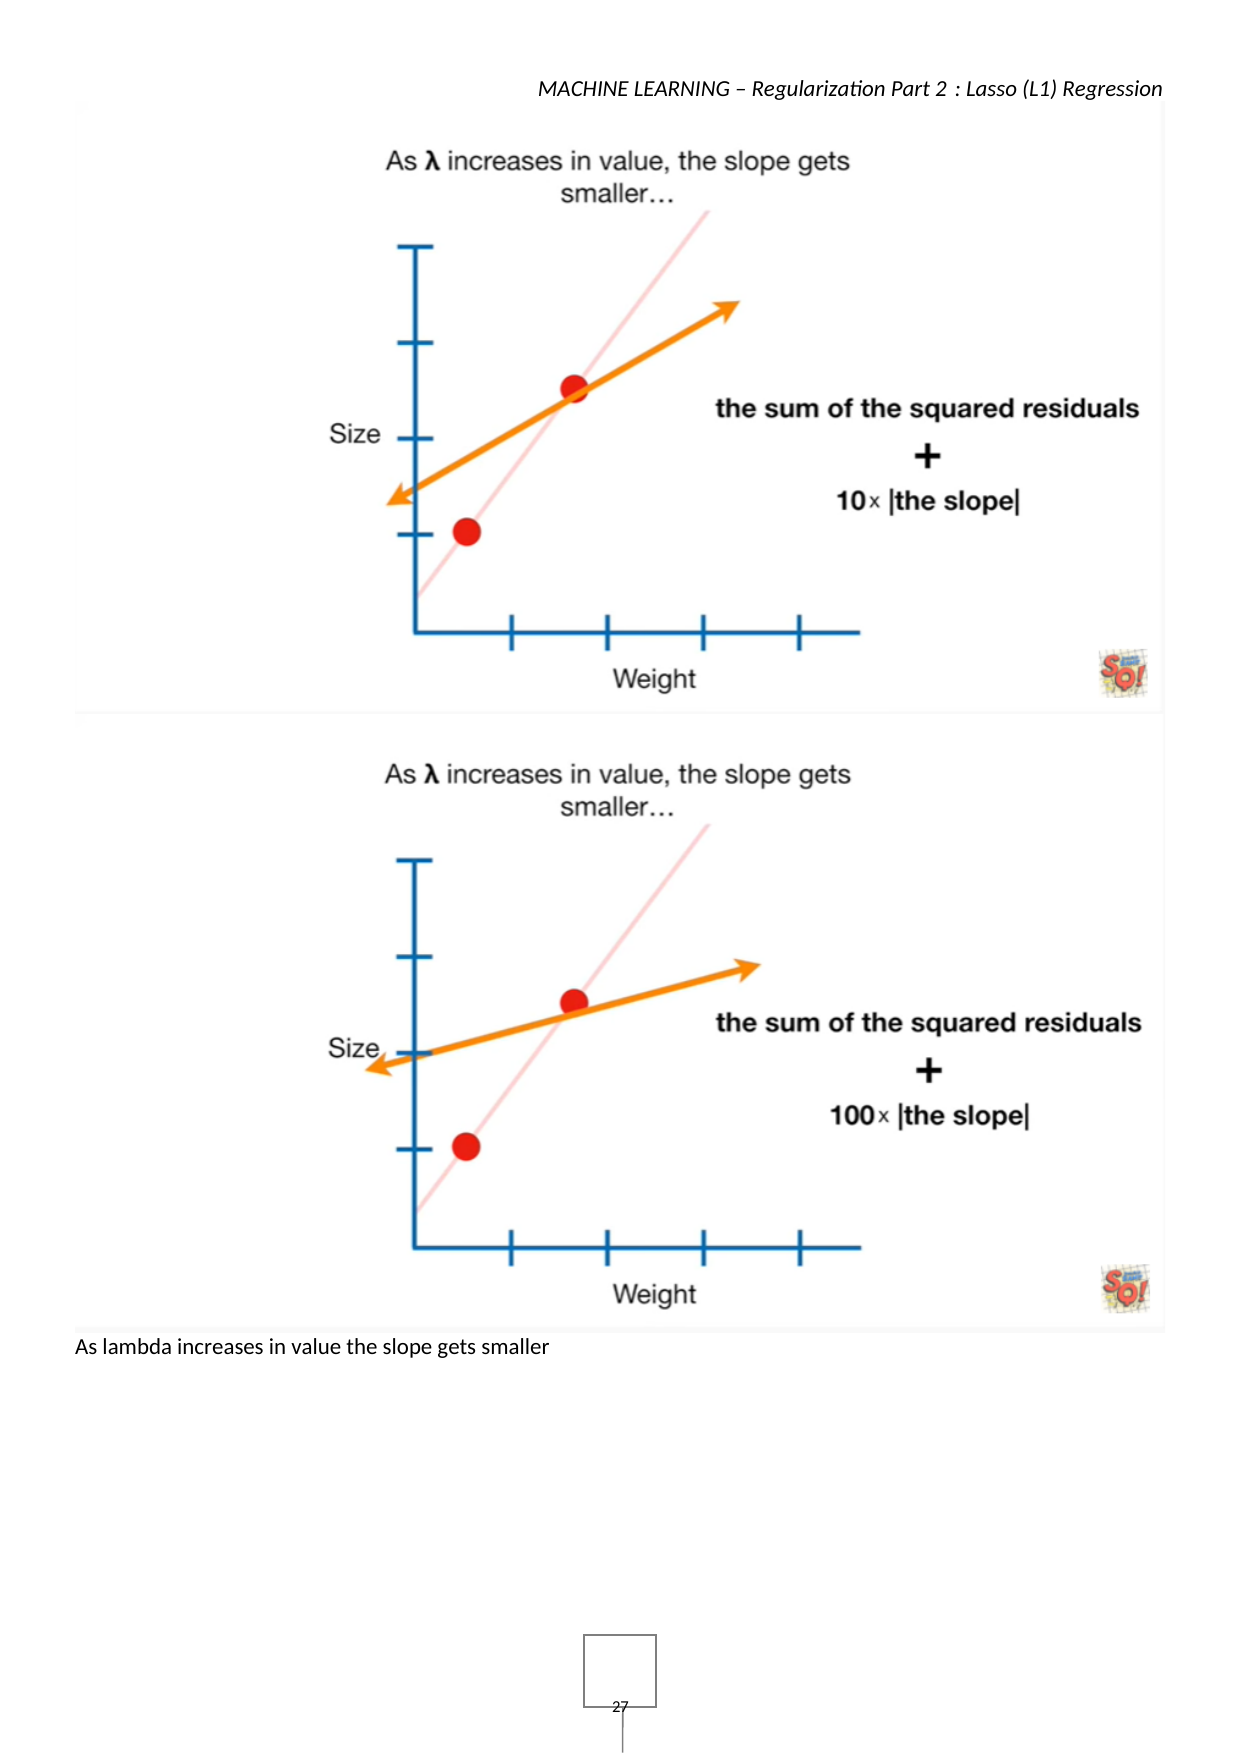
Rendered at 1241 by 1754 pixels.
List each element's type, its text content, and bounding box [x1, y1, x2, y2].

text As lambda increases in value the slope gets smaller [75, 1333, 1165, 1360]
picture [75, 101, 1166, 1333]
